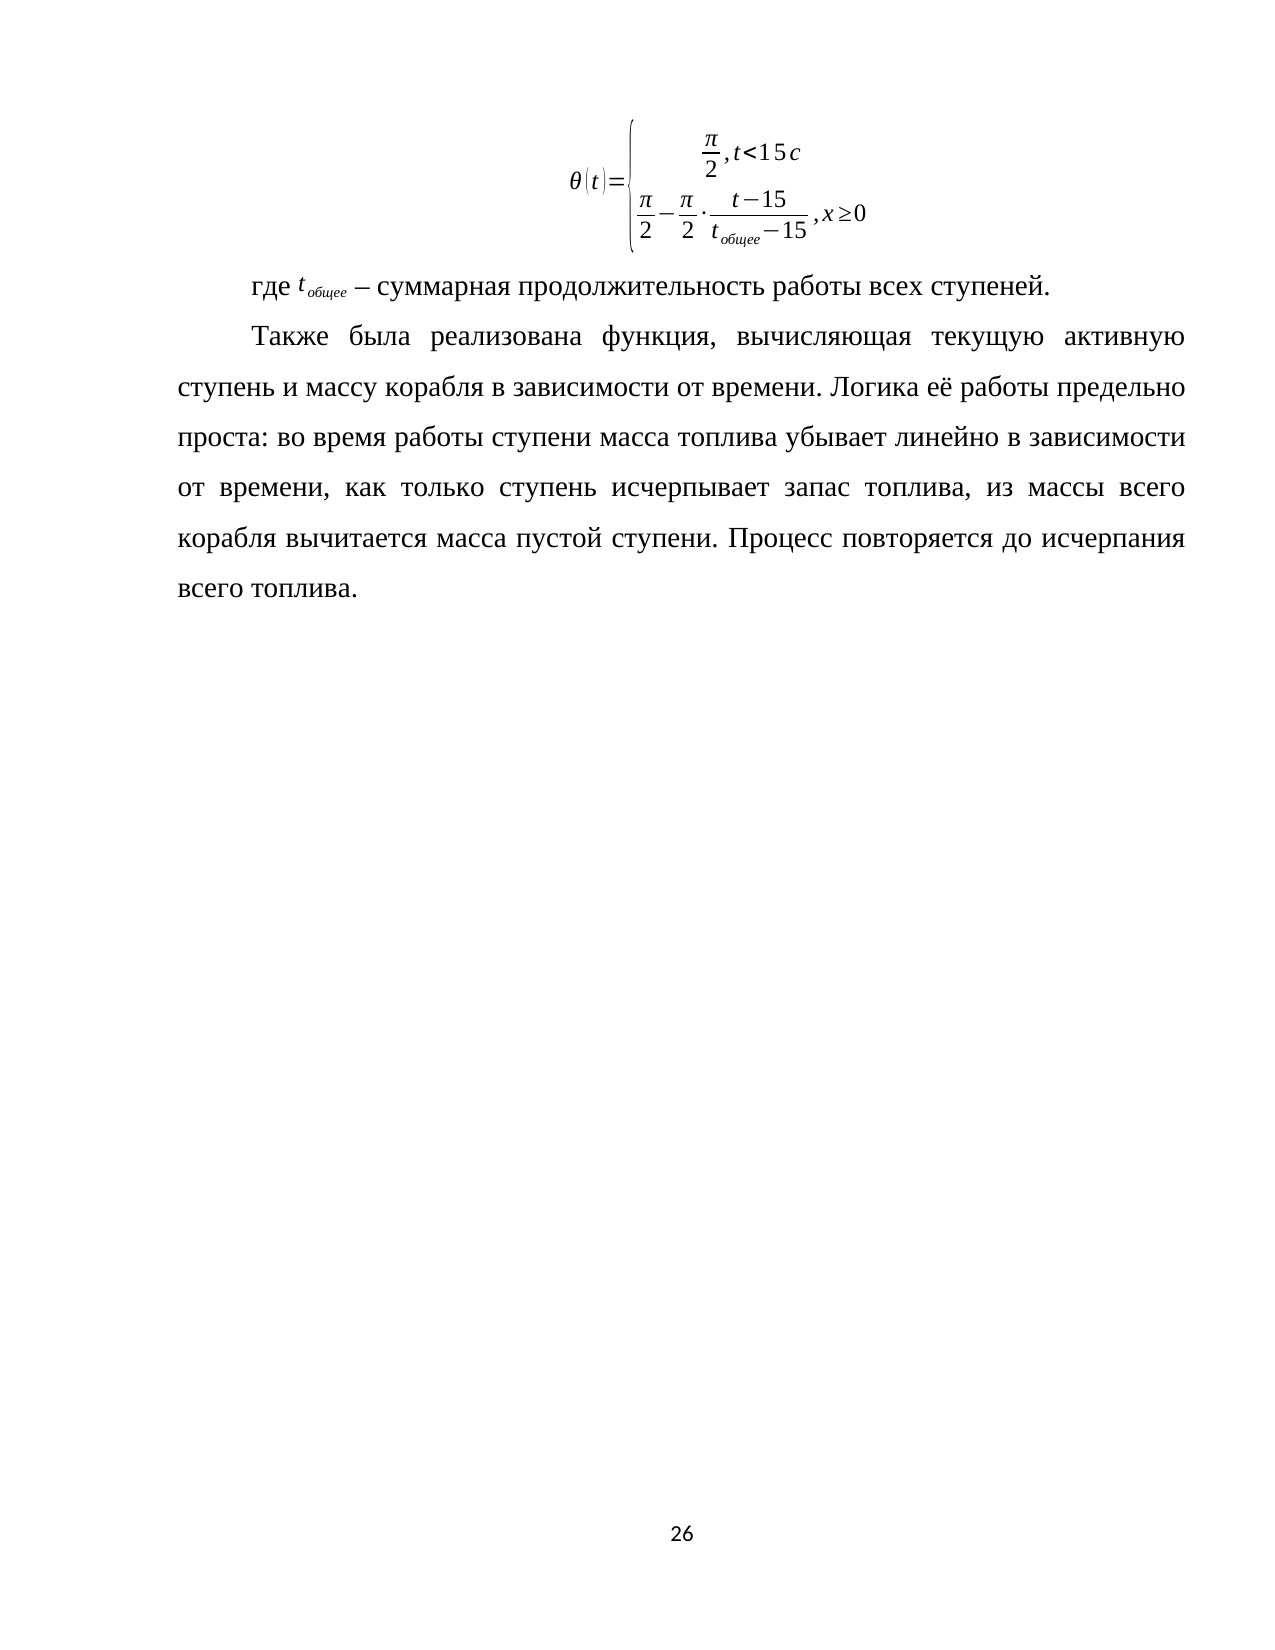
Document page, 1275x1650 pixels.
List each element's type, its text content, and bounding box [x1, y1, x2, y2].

text Также была реализована функция, вычисляющая текущую активную ступень и массу корабля в зависимости от времени. Логика её работы предельно проста: во время работы ступени масса топлива убывает линейно в зависимости от времени, как только ступень исчерпывает запас топлива, из массы всего корабля вычитается масса пустой ступени. Процесс повторяется до исчерпания всего топлива. [177, 318, 1186, 603]
text где – суммарная продолжительность работы всех ступеней. [177, 268, 1186, 302]
